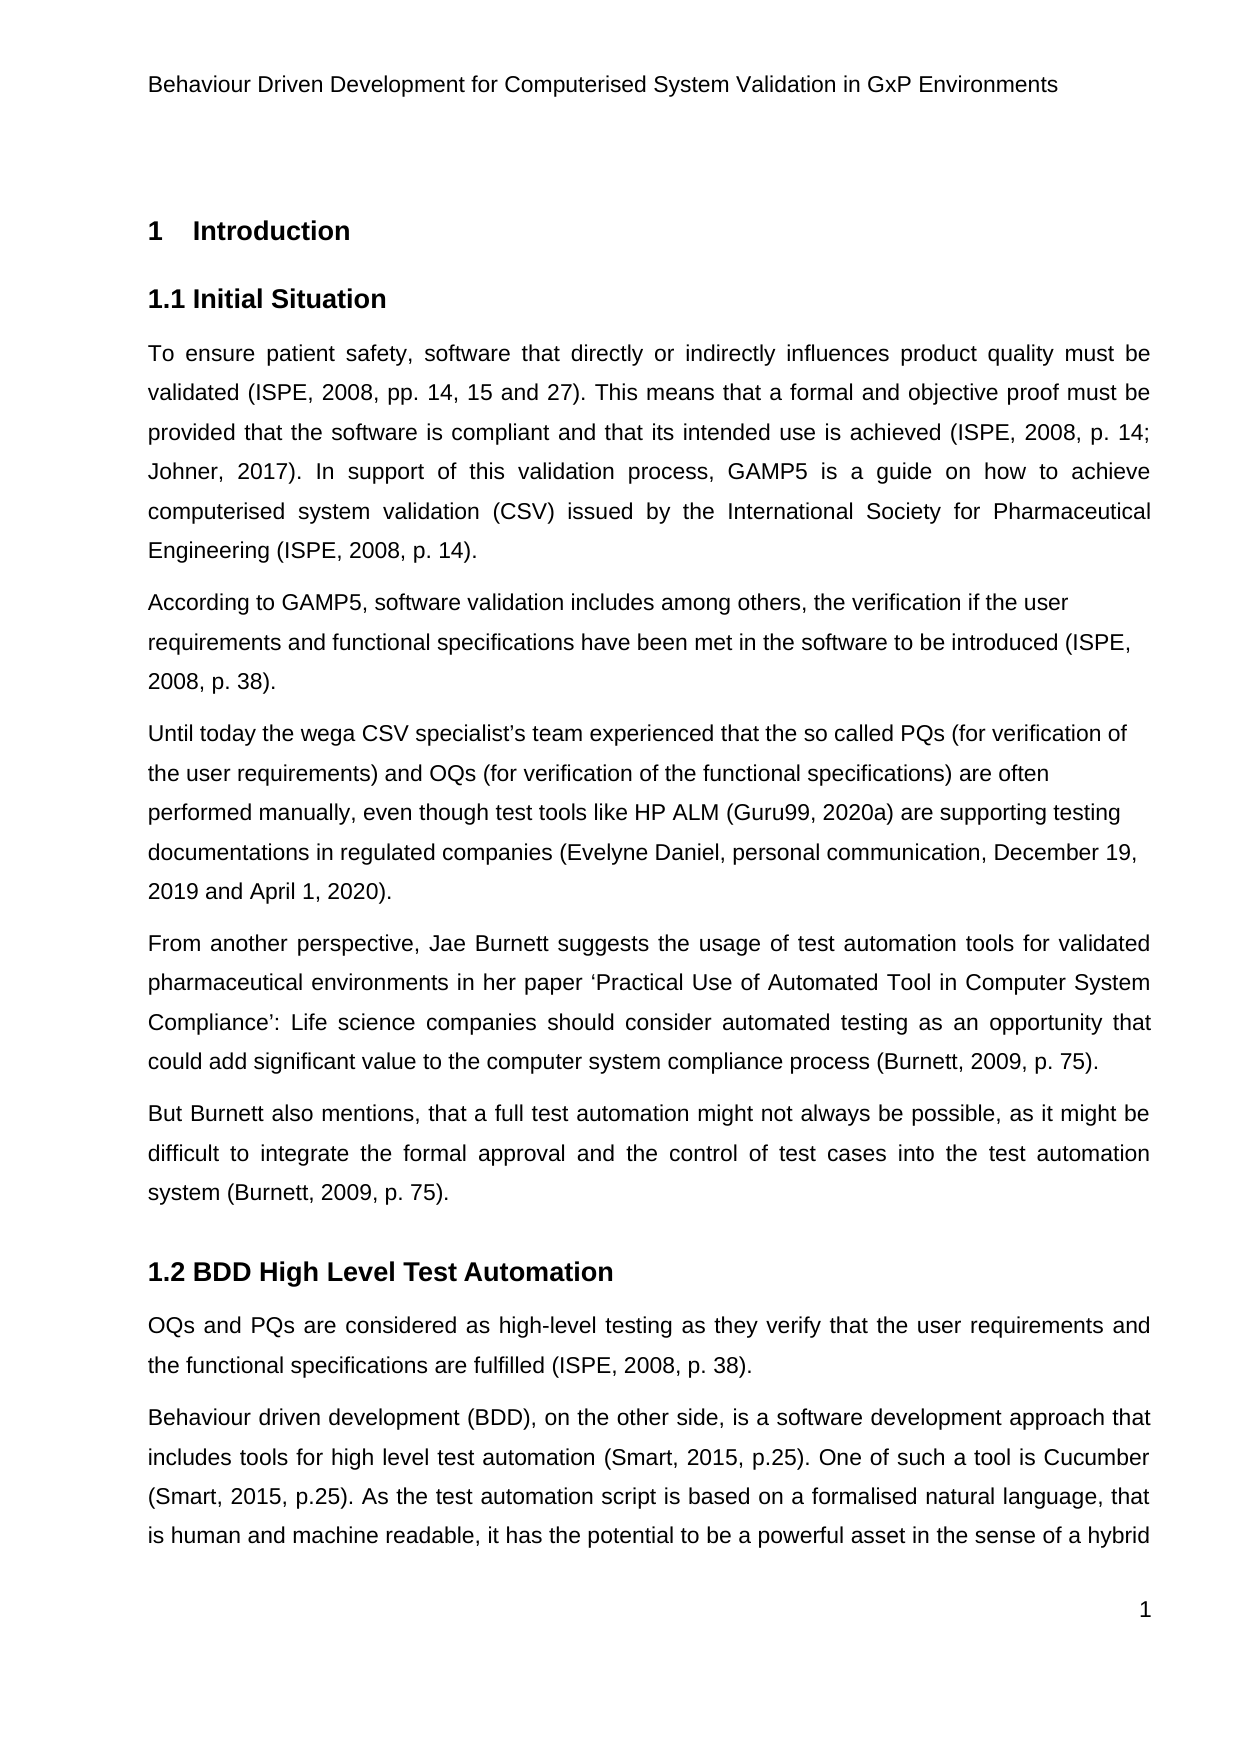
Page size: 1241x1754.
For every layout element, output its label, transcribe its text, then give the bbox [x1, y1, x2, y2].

subtitle Initial Situation [148, 283, 1152, 315]
text But Burnett also mentions, that a full test automation might not always be possible, as it might be difficult to integrate the formal approval and the control of test cases into the test automation system (Burnett, 2009, p. 75). [148, 1100, 1152, 1206]
text From another perspective, Jae Burnett suggests the usage of test automation tools for validated pharmaceutical environments in her paper ‘Practical Use of Automated Tool in Computer System Compliance’: Life science companies should consider automated testing as an opportunity that could add significant value to the computer system compliance process (Burnett, 2009, p. 75). [148, 930, 1152, 1075]
subtitle Introduction [148, 215, 1152, 246]
text According to GAMP5, software validation includes among others, the verification if the user requirements and functional specifications have been met in the software to be introduced (ISPE, 2008, p. 38). [148, 589, 1152, 694]
text To ensure patient safety, software that directly or indirectly influences product quality must be validated (ISPE, 2008, pp. 14, 15 and 27). This means that a formal and objective proof must be provided that the software is compliant and that its intended use is achieved (ISPE, 2008, p. 14; Johner, 2017). In support of this validation process, GAMP5 is a guide on how to achieve computerised system validation (CSV) issued by the International Society for Pharmaceutical Engineering (ISPE, 2008, p. 14). [148, 340, 1152, 563]
text OQs and PQs are considered as high-level testing as they verify that the user requirements and the functional specifications are fulfilled (ISPE, 2008, p. 38). [148, 1312, 1152, 1378]
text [148, 1404, 1152, 1549]
subtitle BDD High Level Test Automation [148, 1256, 1152, 1287]
text Until today the wega CSV specialist’s team experienced that the so called PQs (for verification of the user requirements) and OQs (for verification of the functional specifications) are often performed manually, even though test tools like HP ALM (Guru99, 2020a) are supporting testing documentations in regulated companies (Evelyne Daniel, personal communication, December 19, 2019 and April 1, 2020). [148, 720, 1152, 904]
